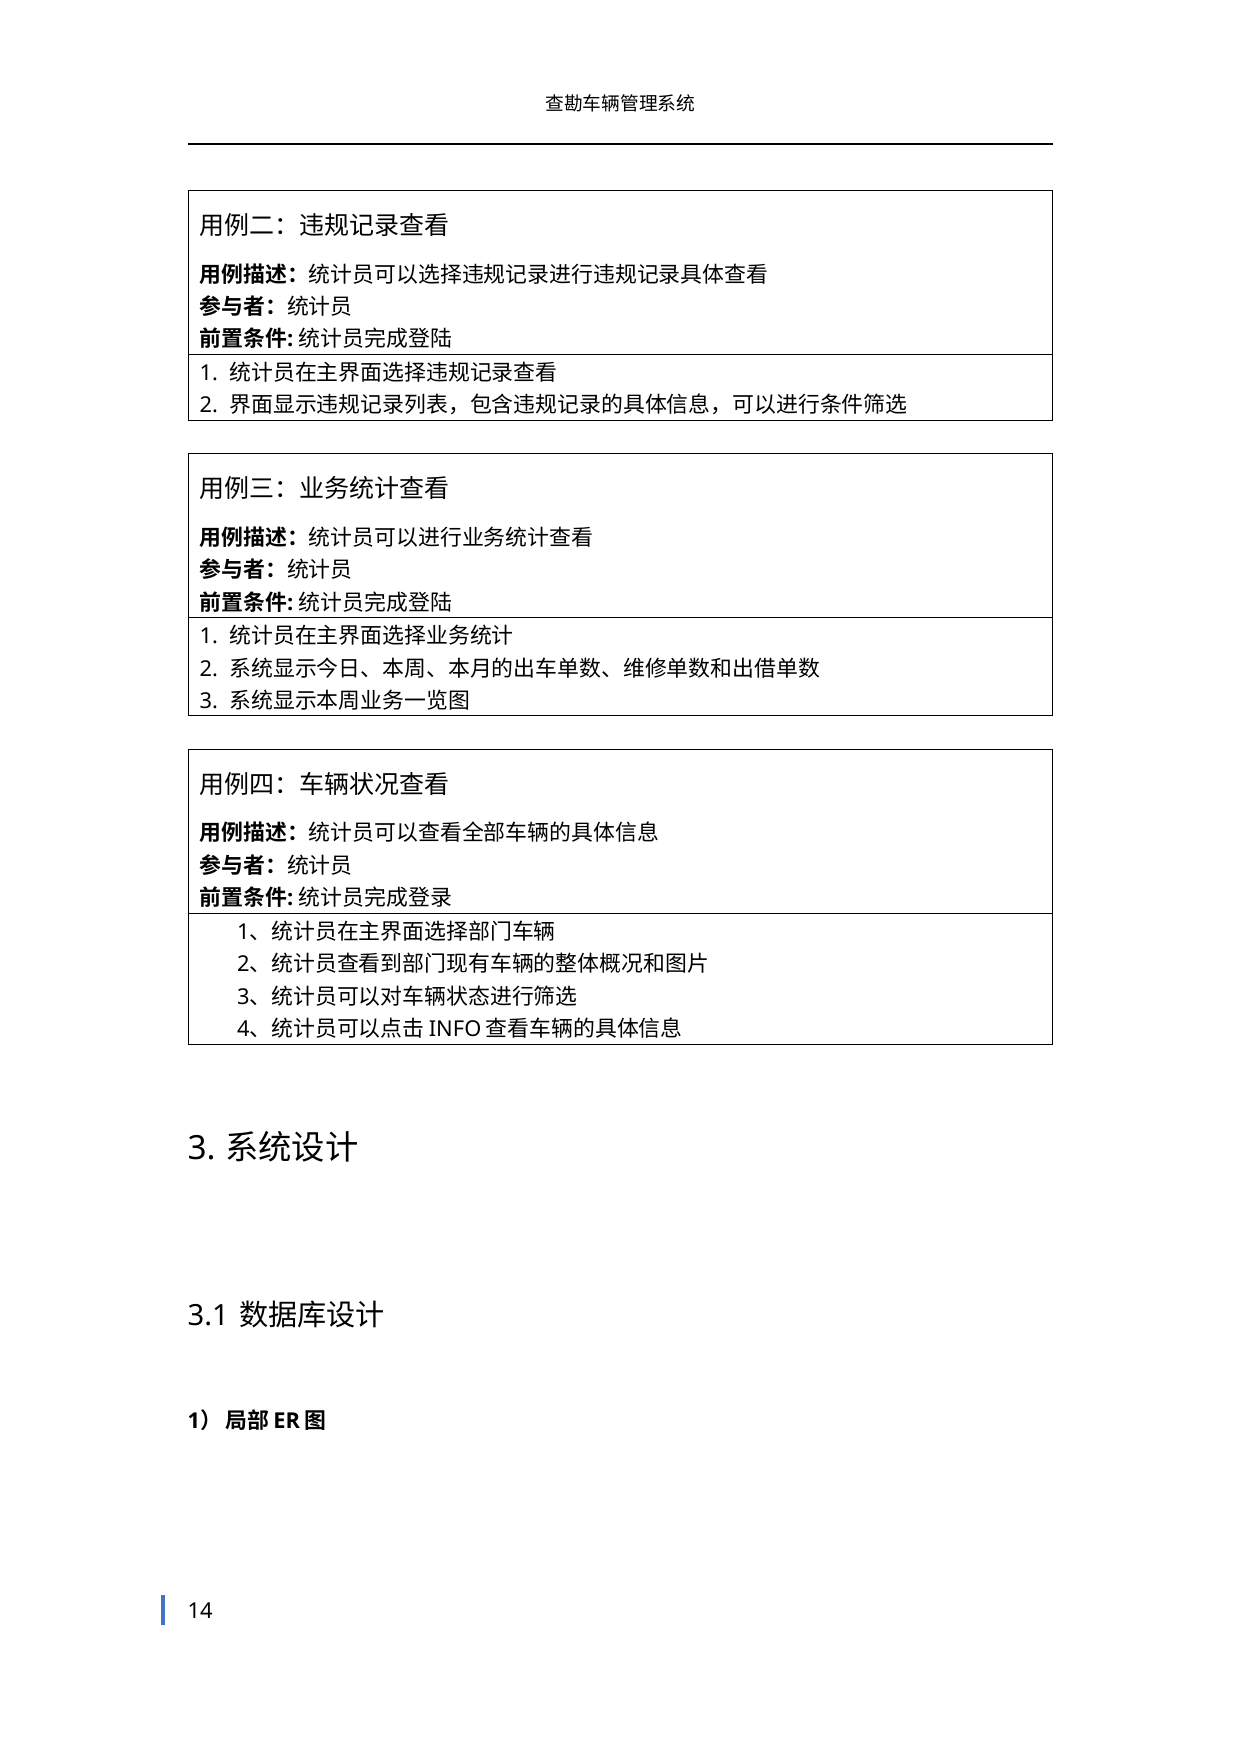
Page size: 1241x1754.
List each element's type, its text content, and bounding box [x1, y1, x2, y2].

table_header 用例二：违规记录查看 用例描述：统计员可以选择违规记录进行违规记录具体查看 参与者：统计员 前置条件: 统计员完成登陆 [189, 191, 1052, 354]
table_cell 1. 统计员在主界面选择违规记录查看 2. 界面显示违规记录列表，包含违规记录的具体信息，可以进行条件筛选 [189, 355, 1052, 420]
table_header 用例四：车辆状况查看 用例描述：统计员可以查看全部车辆的具体信息 参与者：统计员 前置条件: 统计员完成登录 [189, 750, 1052, 912]
list 局部ER图 [187, 1403, 1053, 1436]
table_cell 1. 统计员在主界面选择业务统计 2. 系统显示今日、本周、本月的出车单数、维修单数和出借单数 3. 系统显示本周业务一览图 [189, 618, 1052, 715]
table_cell 1、统计员在主界面选择部门车辆 2、统计员查看到部门现有车辆的整体概况和图片 3、统计员可以对车辆状态进行筛选 4、统计员可以点击INFO查看车辆的具体信息 [189, 914, 1052, 1043]
subtitle 系统设计 [187, 1112, 1053, 1177]
subtitle 数据库设计 [187, 1280, 1053, 1345]
table_header 用例三：业务统计查看 用例描述：统计员可以进行业务统计查看 参与者：统计员 前置条件: 统计员完成登陆 [189, 454, 1052, 617]
